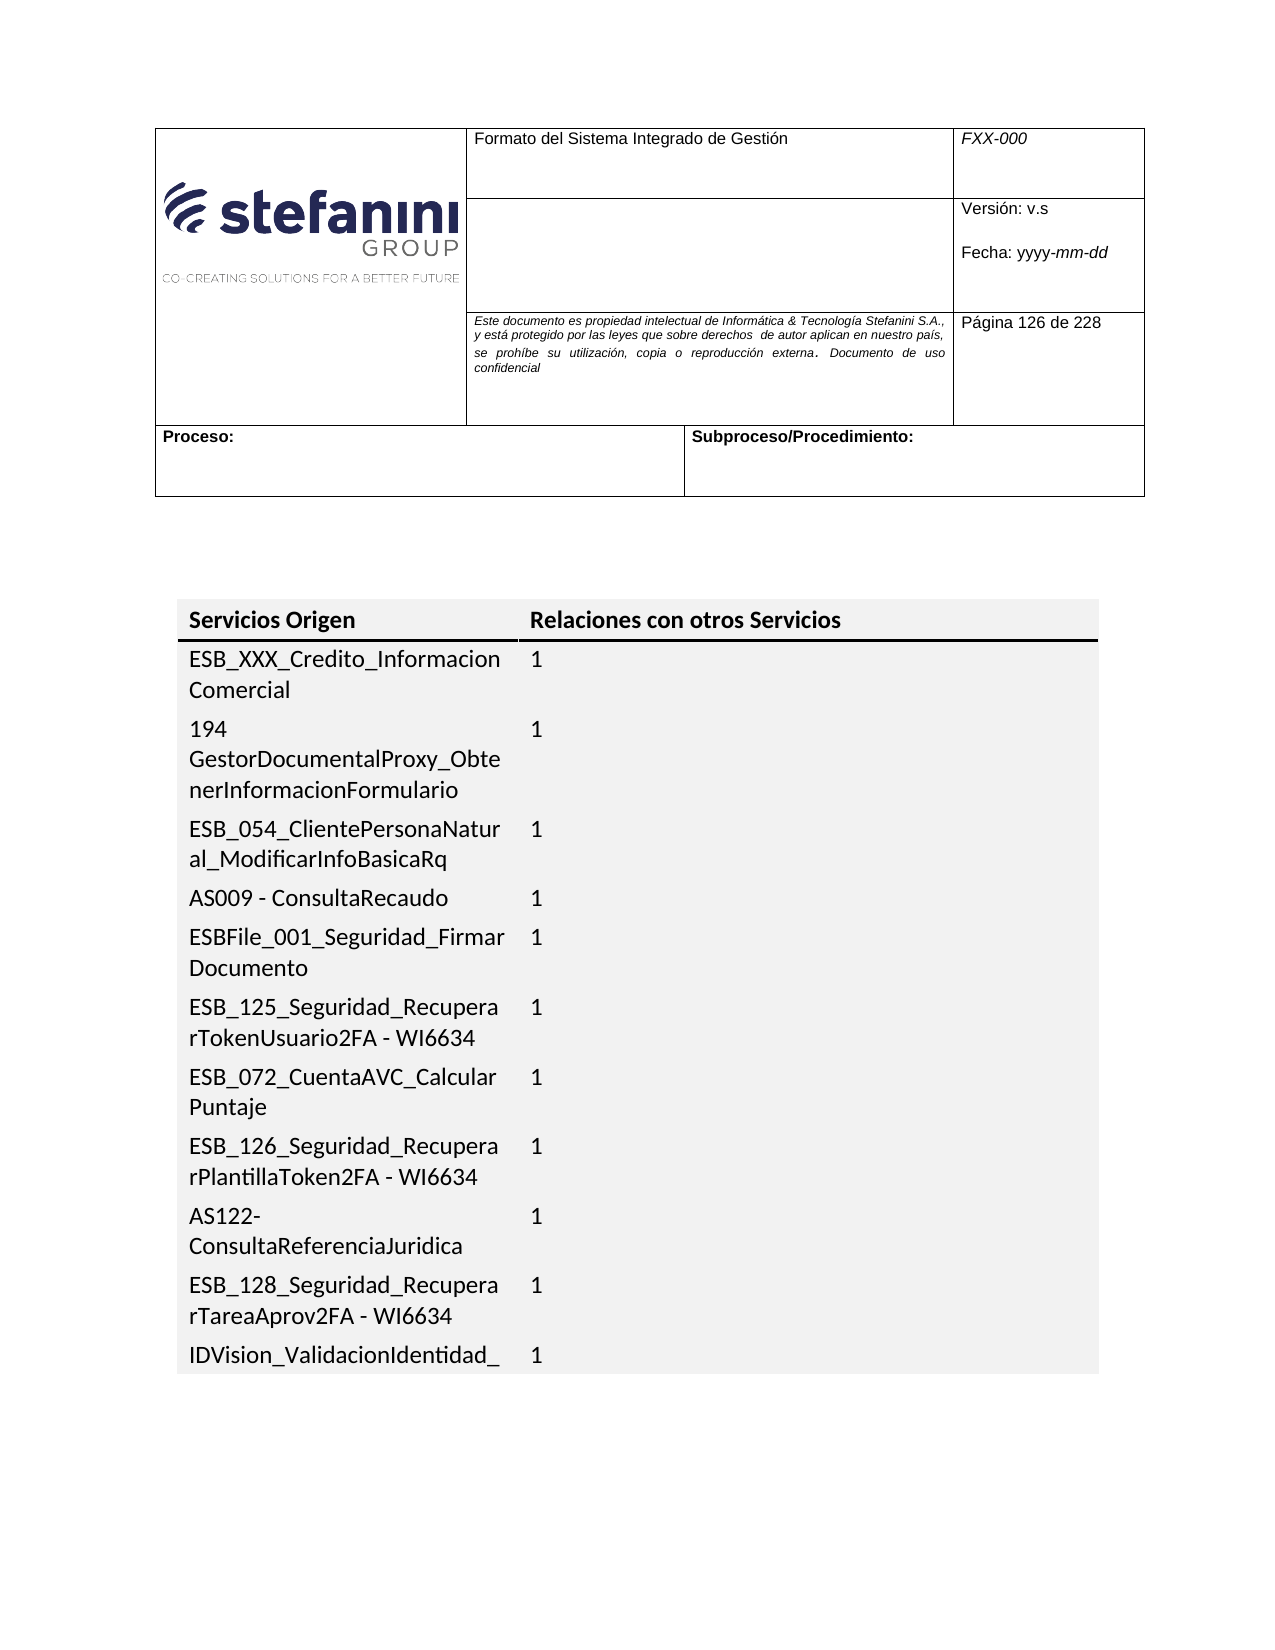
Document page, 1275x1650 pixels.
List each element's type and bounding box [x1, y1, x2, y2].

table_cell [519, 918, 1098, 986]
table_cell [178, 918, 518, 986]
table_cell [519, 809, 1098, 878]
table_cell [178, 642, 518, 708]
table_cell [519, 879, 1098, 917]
picture [162, 182, 460, 286]
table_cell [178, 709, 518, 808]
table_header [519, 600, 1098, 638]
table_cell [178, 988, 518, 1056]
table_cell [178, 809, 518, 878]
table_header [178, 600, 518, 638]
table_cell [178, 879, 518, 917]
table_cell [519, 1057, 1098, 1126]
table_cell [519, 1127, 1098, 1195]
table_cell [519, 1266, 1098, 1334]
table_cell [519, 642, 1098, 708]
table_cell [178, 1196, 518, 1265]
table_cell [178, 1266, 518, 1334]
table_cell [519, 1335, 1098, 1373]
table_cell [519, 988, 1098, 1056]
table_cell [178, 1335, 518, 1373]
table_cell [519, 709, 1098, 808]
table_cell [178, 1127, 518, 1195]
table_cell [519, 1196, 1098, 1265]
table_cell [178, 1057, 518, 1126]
